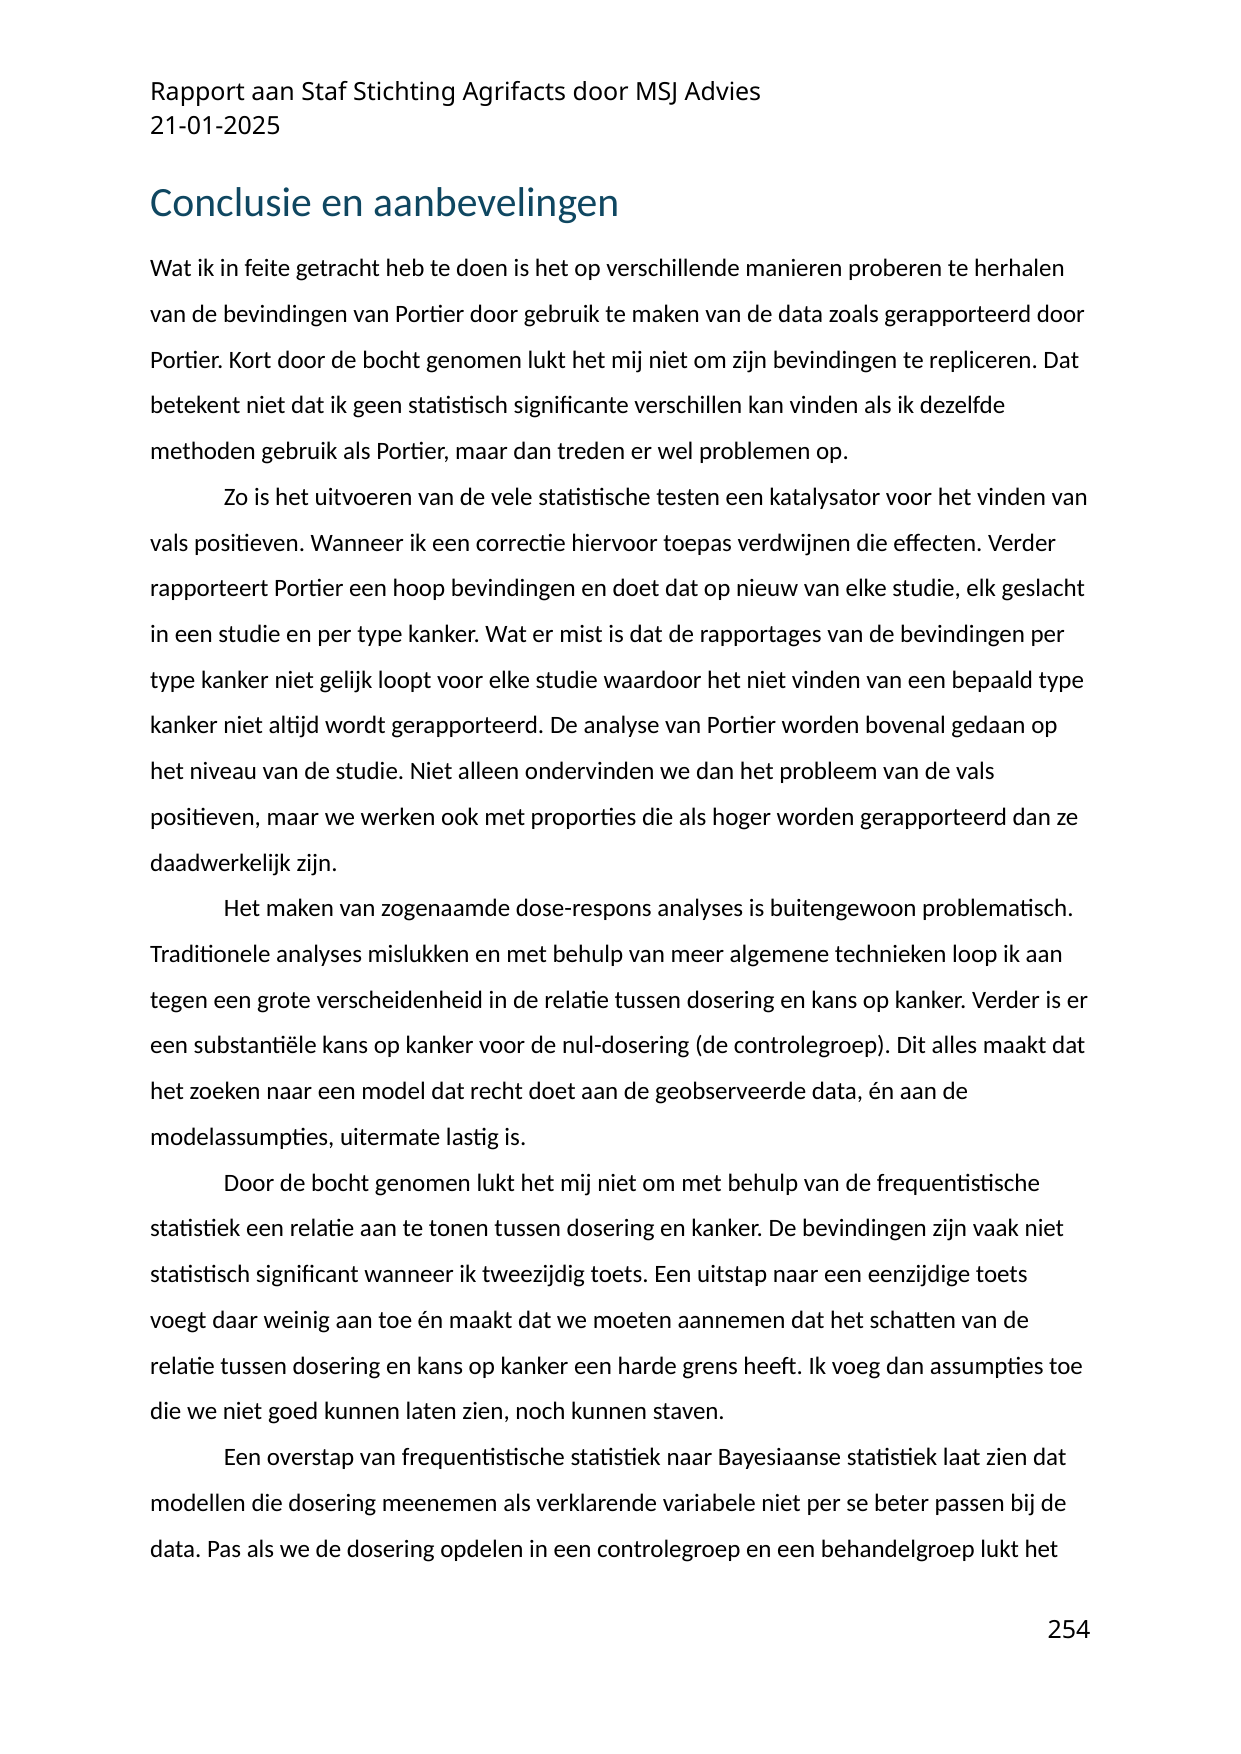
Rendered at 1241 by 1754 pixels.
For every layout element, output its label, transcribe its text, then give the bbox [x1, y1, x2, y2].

text Door de bocht genomen lukt het mij niet om met behulp van de frequentistische statistiek een relatie aan te tonen tussen dosering en kanker. De bevindingen zijn vaak niet statistisch significant wanneer ik tweezijdig toets. Een uitstap naar een eenzijdige toets voegt daar weinig aan toe én maakt dat we moeten aannemen dat het schatten van de relatie tussen dosering en kans op kanker een harde grens heeft. Ik voeg dan assumpties toe die we niet goed kunnen laten zien, noch kunnen staven. [150, 1167, 1090, 1426]
text Zo is het uitvoeren van de vele statistische testen een katalysator voor het vinden van vals positieven. Wanneer ik een correctie hiervoor toepas verdwijnen die effecten. Verder rapporteert Portier een hoop bevindingen en doet dat op nieuw van elke studie, elk geslacht in een studie en per type kanker. Wat er mist is dat de rapportages van de bevindingen per type kanker niet gelijk loopt voor elke studie waardoor het niet vinden van een bepaald type kanker niet altijd wordt gerapporteerd. De analyse van Portier worden bovenal gedaan op het niveau van de studie. Niet alleen ondervinden we dan het probleem van de vals positieven, maar we werken ook met proporties die als hoger worden gerapporteerd dan ze daadwerkelijk zijn. [150, 481, 1090, 877]
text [150, 1441, 1090, 1563]
text Wat ik in feite getracht heb te doen is het op verschillende manieren proberen te herhalen van de bevindingen van Portier door gebruik te maken van de data zoals gerapporteerd door Portier. Kort door de bocht genomen lukt het mij niet om zijn bevindingen te repliceren. Dat betekent niet dat ik geen statistisch significante verschillen kan vinden als ik dezelfde methoden gebruik als Portier, maar dan treden er wel problemen op. [150, 252, 1090, 466]
subtitle Conclusie en aanbevelingen [150, 176, 1090, 227]
text Het maken van zogenaamde dose-respons analyses is buitengewoon problematisch. Traditionele analyses mislukken en met behulp van meer algemene technieken loop ik aan tegen een grote verscheidenheid in de relatie tussen dosering en kans op kanker. Verder is er een substantiële kans op kanker voor de nul-dosering (de controlegroep). Dit alles maakt dat het zoeken naar een model dat recht doet aan de geobserveerde data, én aan de modelassumpties, uitermate lastig is. [150, 892, 1090, 1152]
